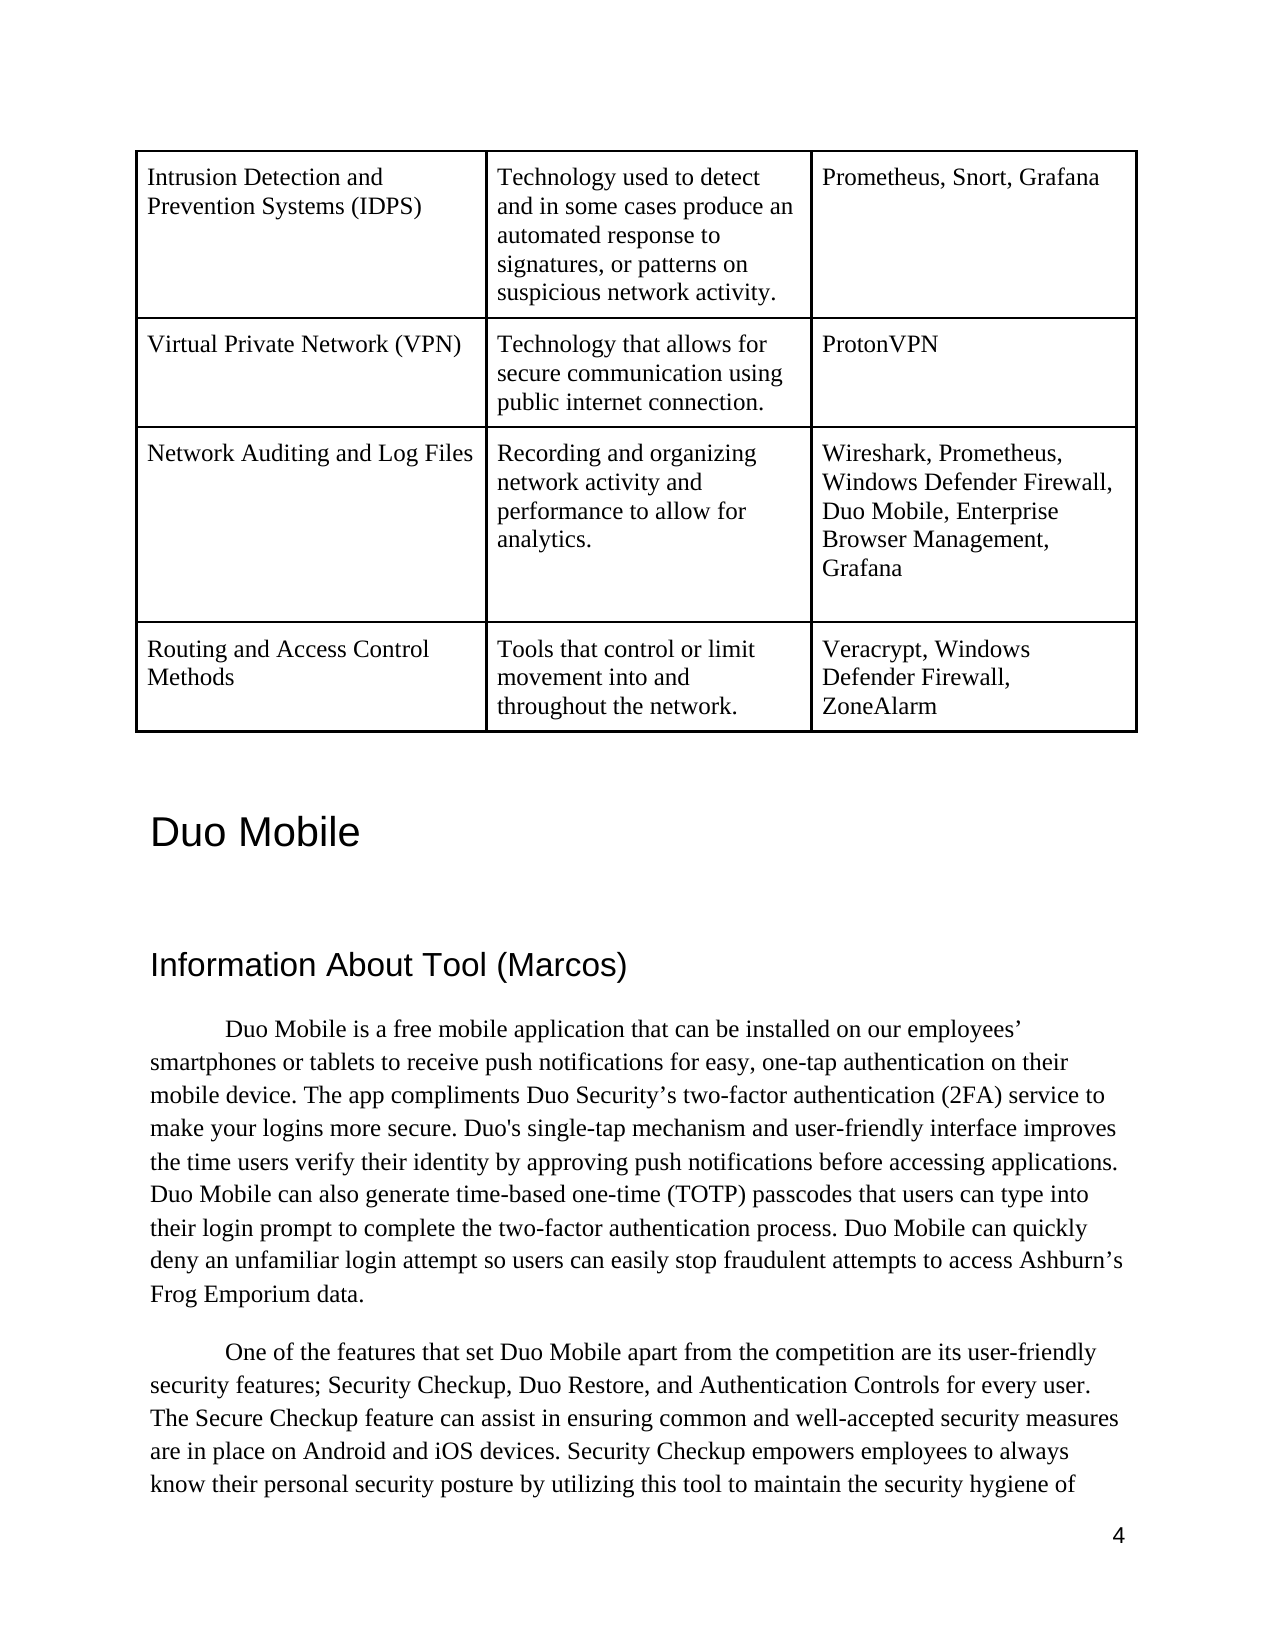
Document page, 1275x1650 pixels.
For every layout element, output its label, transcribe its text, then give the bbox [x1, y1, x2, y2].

subtitle Information About Tool (Marcos) [150, 945, 1125, 984]
subtitle Duo Mobile [150, 807, 1125, 855]
text Duo Mobile is a free mobile application that can be installed on our employees’ smartphones or tablets to receive push notifications for easy, one-tap authentication on their mobile device. The app compliments Duo Security’s two-factor authentication (2FA) service to make your logins more secure. Duo's single-tap mechanism and user-friendly interface improves the time users verify their identity by approving push notifications before accessing applications. Duo Mobile can also generate time-based one-time (TOTP) passcodes that users can type into their login prompt to complete the two-factor authentication process. Duo Mobile can quickly deny an unfamiliar login attempt so users can easily stop fraudulent attempts to access Ashburn’s Frog Emporium data. [150, 1014, 1125, 1307]
table_cell Routing and Access Control Methods [138, 623, 485, 730]
table_cell Prometheus, Snort, Grafana [813, 152, 1135, 317]
table_cell Intrusion Detection and Prevention Systems (IDPS) [138, 152, 485, 317]
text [150, 1337, 1125, 1497]
table_cell Tools that control or limit movement into and throughout the network. [488, 623, 810, 730]
table_cell ProtonVPN [813, 319, 1135, 426]
table_cell Technology that allows for secure communication using public internet connection. [488, 319, 810, 426]
table_cell Virtual Private Network (VPN) [138, 319, 485, 426]
table_cell Network Auditing and Log Files [138, 428, 485, 621]
table_cell Recording and organizing network activity and performance to allow for analytics. [488, 428, 810, 621]
table_cell Veracrypt, Windows Defender Firewall, ZoneAlarm [813, 623, 1135, 730]
table_cell Wireshark, Prometheus, Windows Defender Firewall, Duo Mobile, Enterprise Browser Management, Grafana [813, 428, 1135, 621]
table_cell Technology used to detect and in some cases produce an automated response to signatures, or patterns on suspicious network activity. [488, 152, 810, 317]
